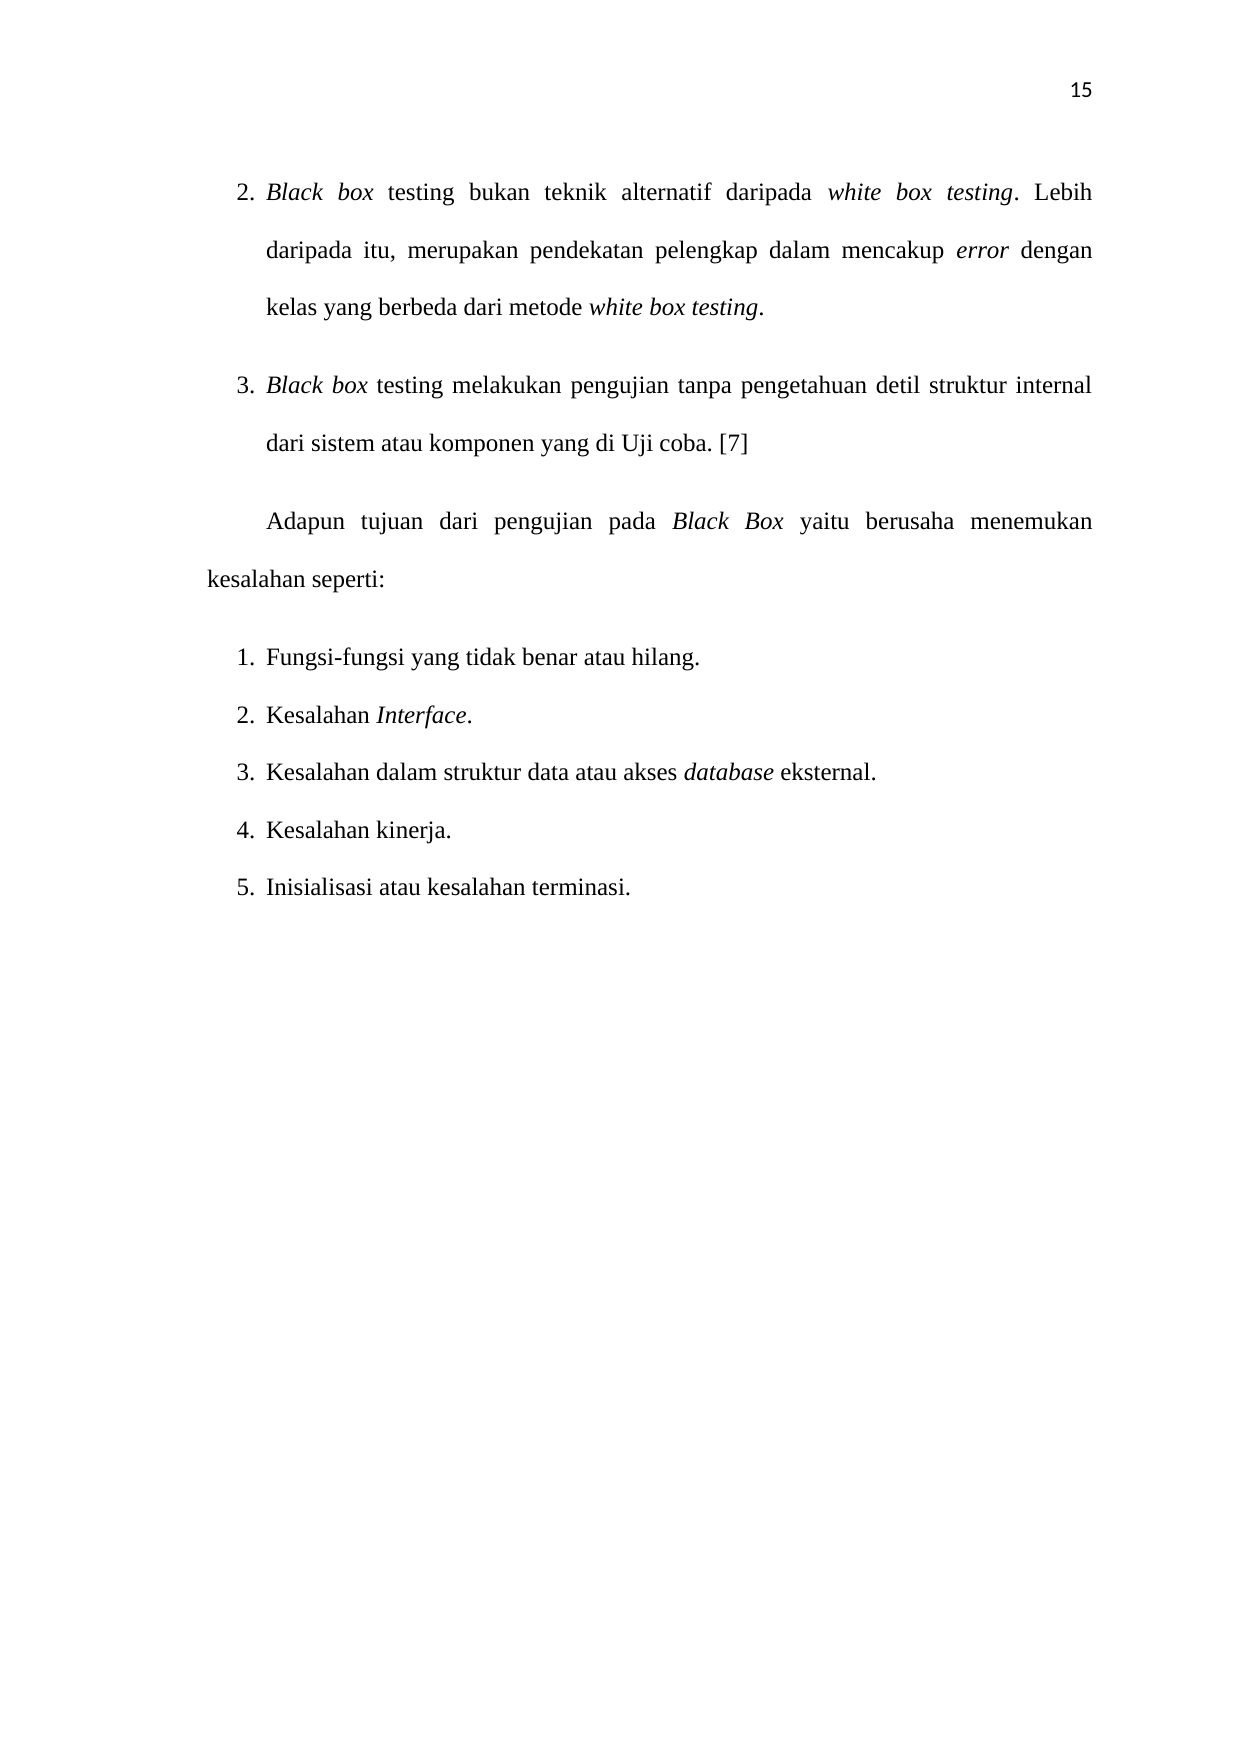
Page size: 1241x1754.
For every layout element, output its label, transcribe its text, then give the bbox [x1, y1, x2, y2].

list Black box testing melakukan pengujian tanpa pengetahuan detil struktur internal dari sistem atau komponen yang di Uji coba. [7] [236, 371, 1092, 457]
text Adapun tujuan dari pengujian pada Black Box yaitu berusaha menemukan kesalahan seperti: [207, 506, 1092, 593]
list Kesalahan Interface. [236, 700, 1092, 728]
list Kesalahan kinerja. [236, 815, 1092, 843]
list Inisialisasi atau kesalahan terminasi. [236, 872, 1092, 901]
list Kesalahan dalam struktur data atau akses database eksternal. [236, 757, 1092, 786]
list Fungsi-fungsi yang tidak benar atau hilang. [236, 642, 1092, 671]
list Black box testing bukan teknik alternatif daripada white box testing. Lebih daripada itu, merupakan pendekatan pelengkap dalam mencakup error dengan kelas yang berbeda dari metode white box testing. [236, 177, 1092, 321]
